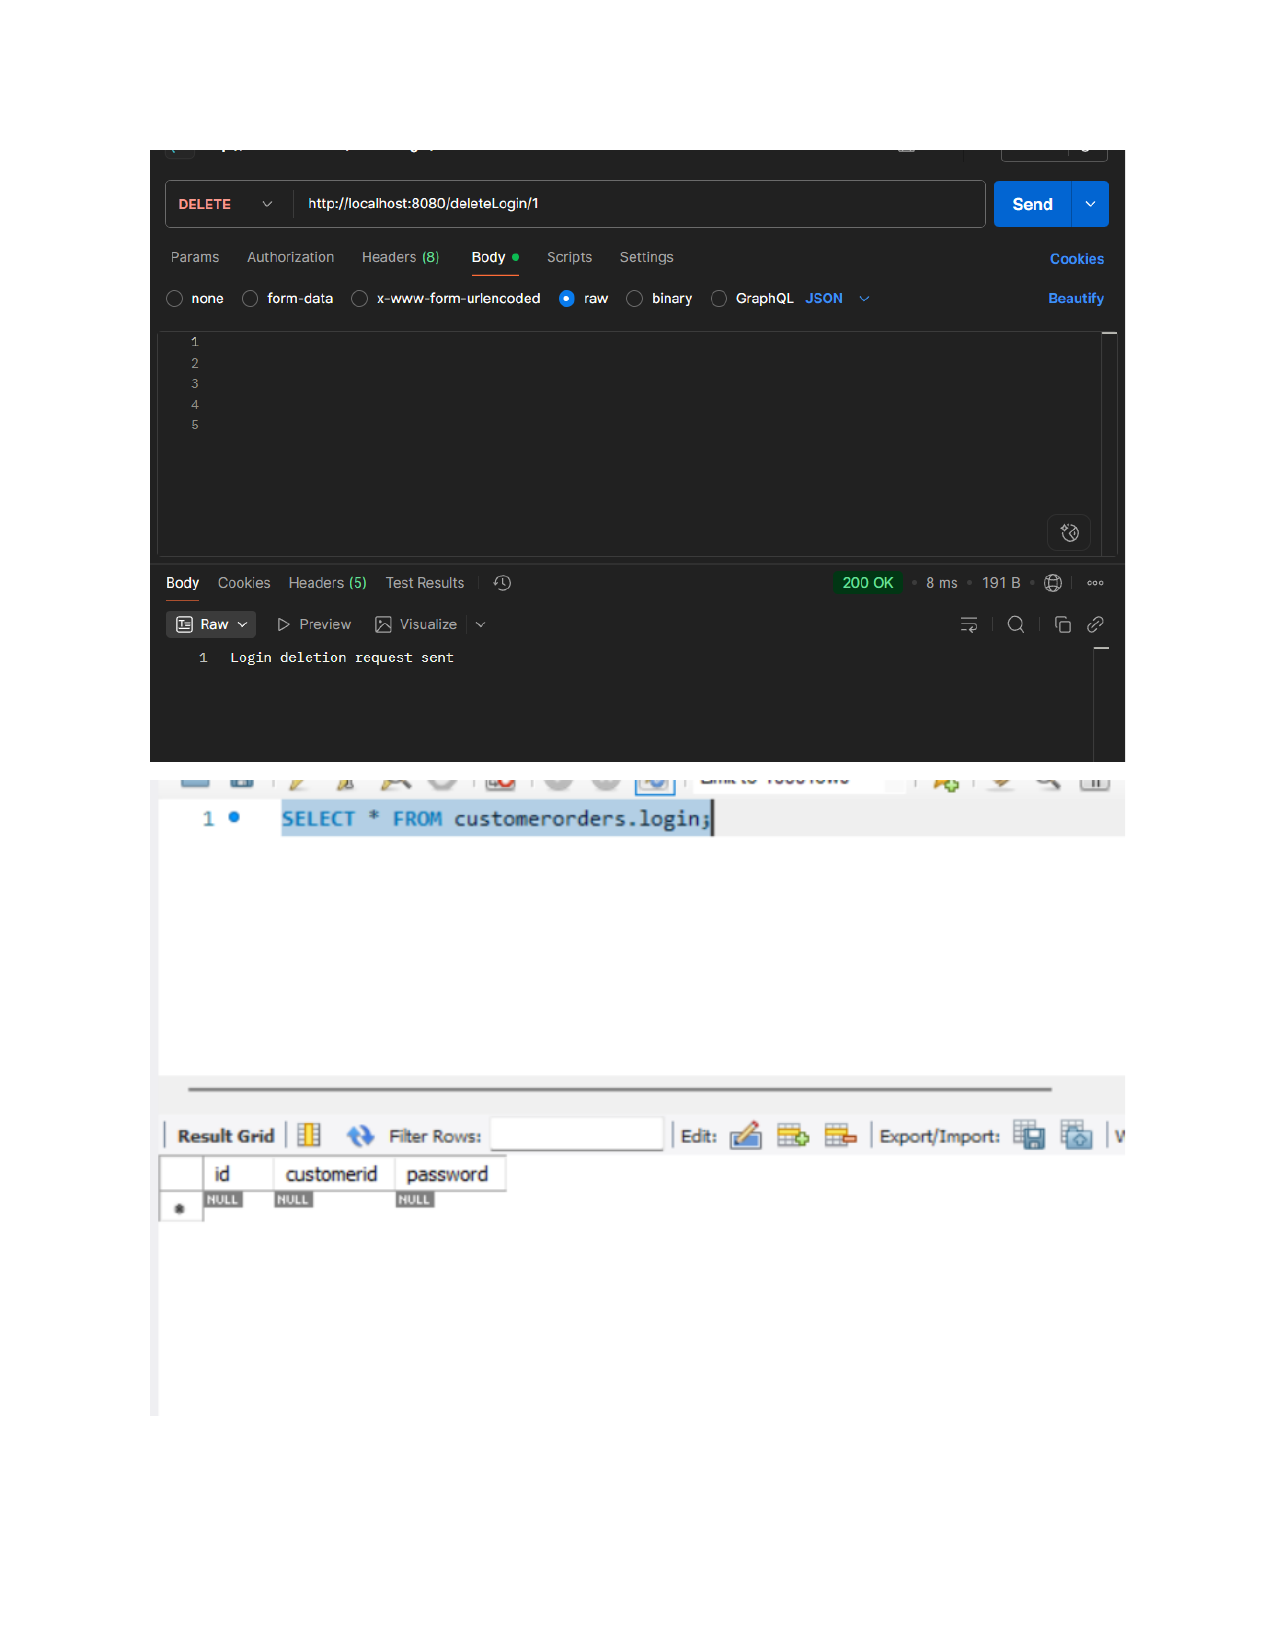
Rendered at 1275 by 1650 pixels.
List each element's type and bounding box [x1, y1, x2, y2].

picture [150, 780, 1125, 1416]
picture [150, 150, 1125, 762]
